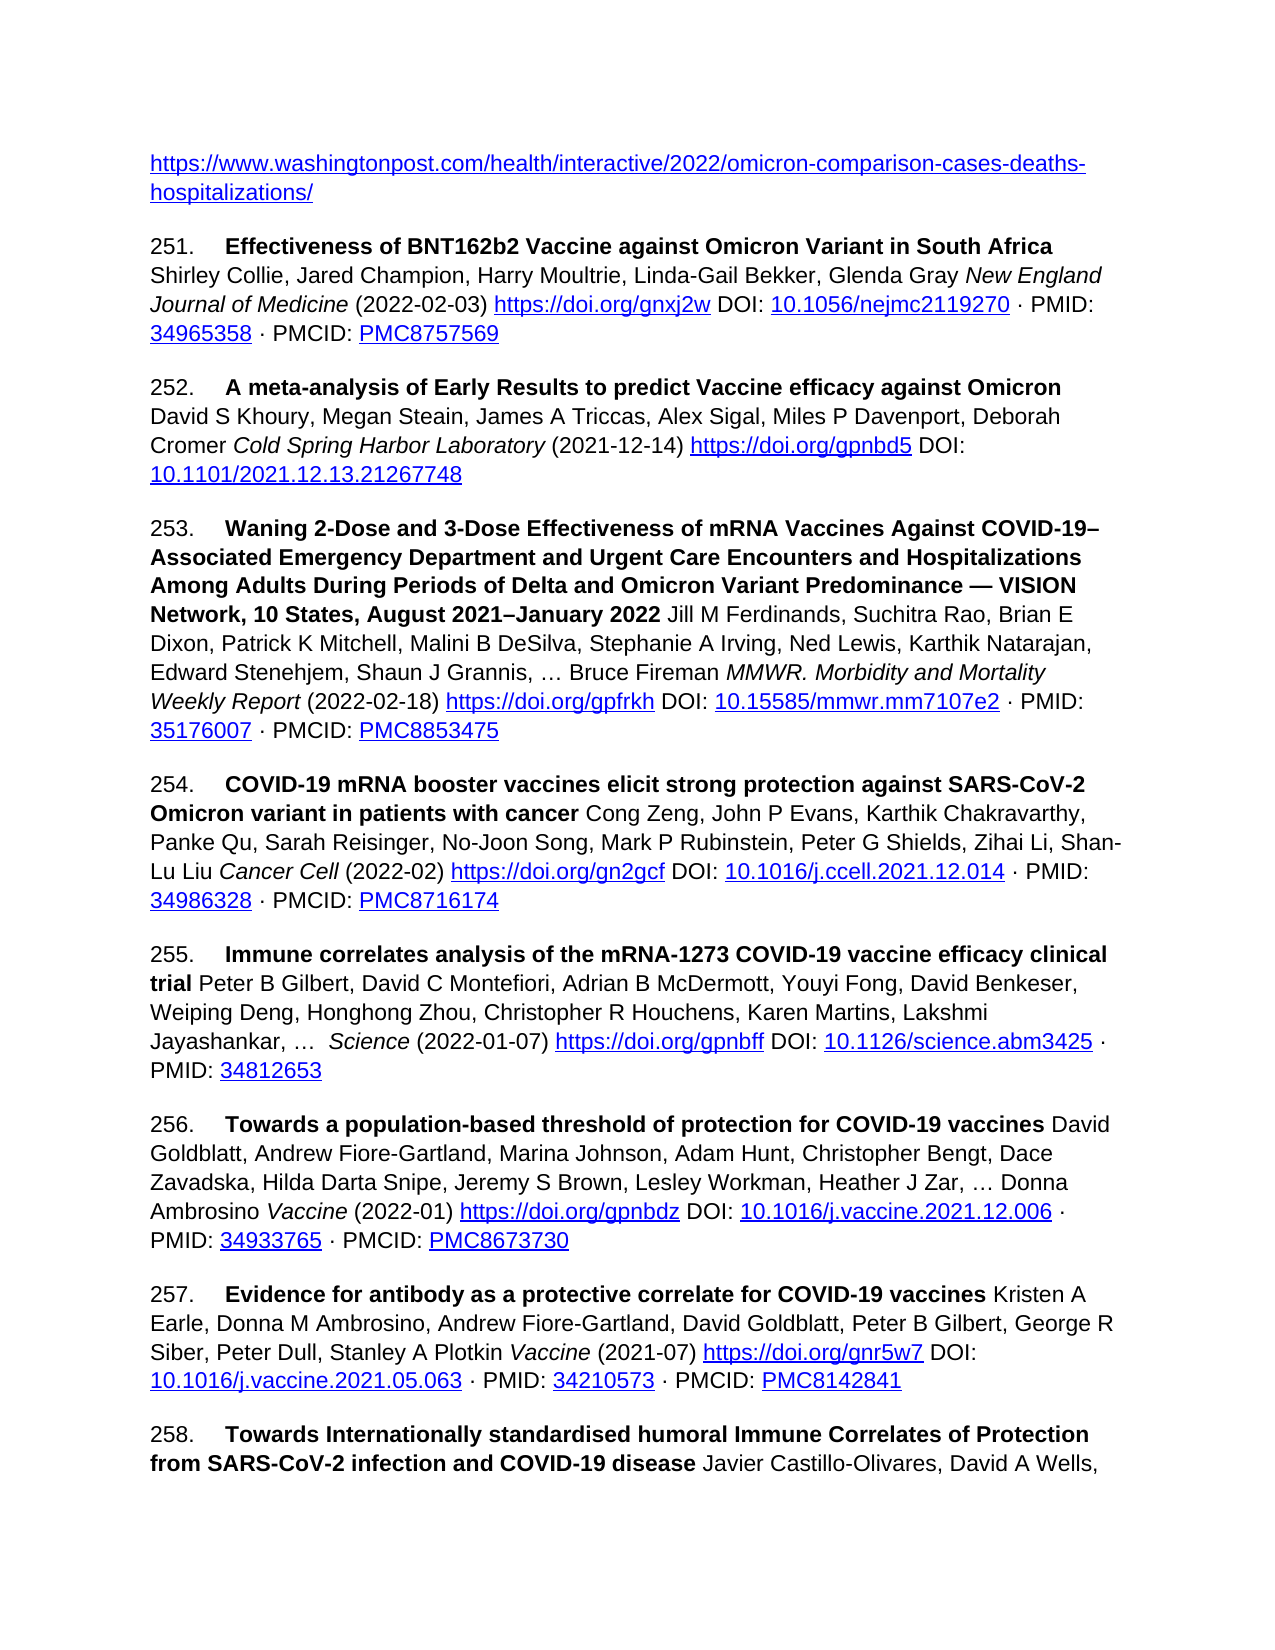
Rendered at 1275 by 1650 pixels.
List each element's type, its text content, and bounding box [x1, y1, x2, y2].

text 257. Evidence for antibody as a protective correlate for COVID-19 vaccines Kristen A Earle, Donna M Ambrosino, Andrew Fiore-Gartland, David Goldblatt, Peter B Gilbert, George R Siber, Peter Dull, Stanley A Plotkin Vaccine (2021-07) https://doi.org/gnr5w7 DOI: 10.1016/j.vaccine.2021.05.063 · PMID: 34210573 · PMCID: PMC8142841 [150, 1281, 1125, 1394]
text 253. Waning 2-Dose and 3-Dose Effectiveness of mRNA Vaccines Against COVID-19–Associated Emergency Department and Urgent Care Encounters and Hospitalizations Among Adults During Periods of Delta and Omicron Variant Predominance — VISION Network, 10 States, August 2021–January 2022 Jill M Ferdinands, Suchitra Rao, Brian E Dixon, Patrick K Mitchell, Malini B DeSilva, Stephanie A Irving, Ned Lewis, Karthik Natarajan, Edward Stenehjem, Shaun J Grannis, … Bruce Fireman MMWR. Morbidity and Mortality Weekly Report (2022-02-18) https://doi.org/gpfrkh DOI: 10.15585/mmwr.mm7107e2 · PMID: 35176007 · PMCID: PMC8853475 [150, 514, 1125, 744]
text 252. A meta-analysis of Early Results to predict Vaccine efficacy against Omicron David S Khoury, Megan Steain, James A Triccas, Alex Sigal, Miles P Davenport, Deborah Cromer Cold Spring Harbor Laboratory (2021-12-14) https://doi.org/gpnbd5 DOI: 10.1101/2021.12.13.21267748 [150, 374, 1125, 487]
text 254. COVID-19 mRNA booster vaccines elicit strong protection against SARS-CoV-2 Omicron variant in patients with cancer Cong Zeng, John P Evans, Karthik Chakravarthy, Panke Qu, Sarah Reisinger, No-Joon Song, Mark P Rubinstein, Peter G Shields, Zihai Li, Shan-Lu Liu Cancer Cell (2022-02) https://doi.org/gn2gcf DOI: 10.1016/j.ccell.2021.12.014 · PMID: 34986328 · PMCID: PMC8716174 [150, 771, 1125, 913]
text 255. Immune correlates analysis of the mRNA-1273 COVID-19 vaccine efficacy clinical trial Peter B Gilbert, David C Montefiori, Adrian B McDermott, Youyi Fong, David Benkeser, Weiping Deng, Honghong Zhou, Christopher R Houchens, Karen Martins, Lakshmi Jayashankar, … Science (2022-01-07) https://doi.org/gpnbff DOI: 10.1126/science.abm3425 · PMID: 34812653 [150, 941, 1125, 1083]
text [150, 1421, 1125, 1477]
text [150, 150, 1125, 205]
text 256. Towards a population-based threshold of protection for COVID-19 vaccines David Goldblatt, Andrew Fiore-Gartland, Marina Johnson, Adam Hunt, Christopher Bengt, Dace Zavadska, Hilda Darta Snipe, Jeremy S Brown, Lesley Workman, Heather J Zar, … Donna Ambrosino Vaccine (2022-01) https://doi.org/gpnbdz DOI: 10.1016/j.vaccine.2021.12.006 · PMID: 34933765 · PMCID: PMC8673730 [150, 1111, 1125, 1253]
text 251. Effectiveness of BNT162b2 Vaccine against Omicron Variant in South Africa Shirley Collie, Jared Champion, Harry Moultrie, Linda-Gail Bekker, Glenda Gray New England Journal of Medicine (2022-02-03) https://doi.org/gnxj2w DOI: 10.1056/nejmc2119270 · PMID: 34965358 · PMCID: PMC8757569 [150, 233, 1125, 346]
